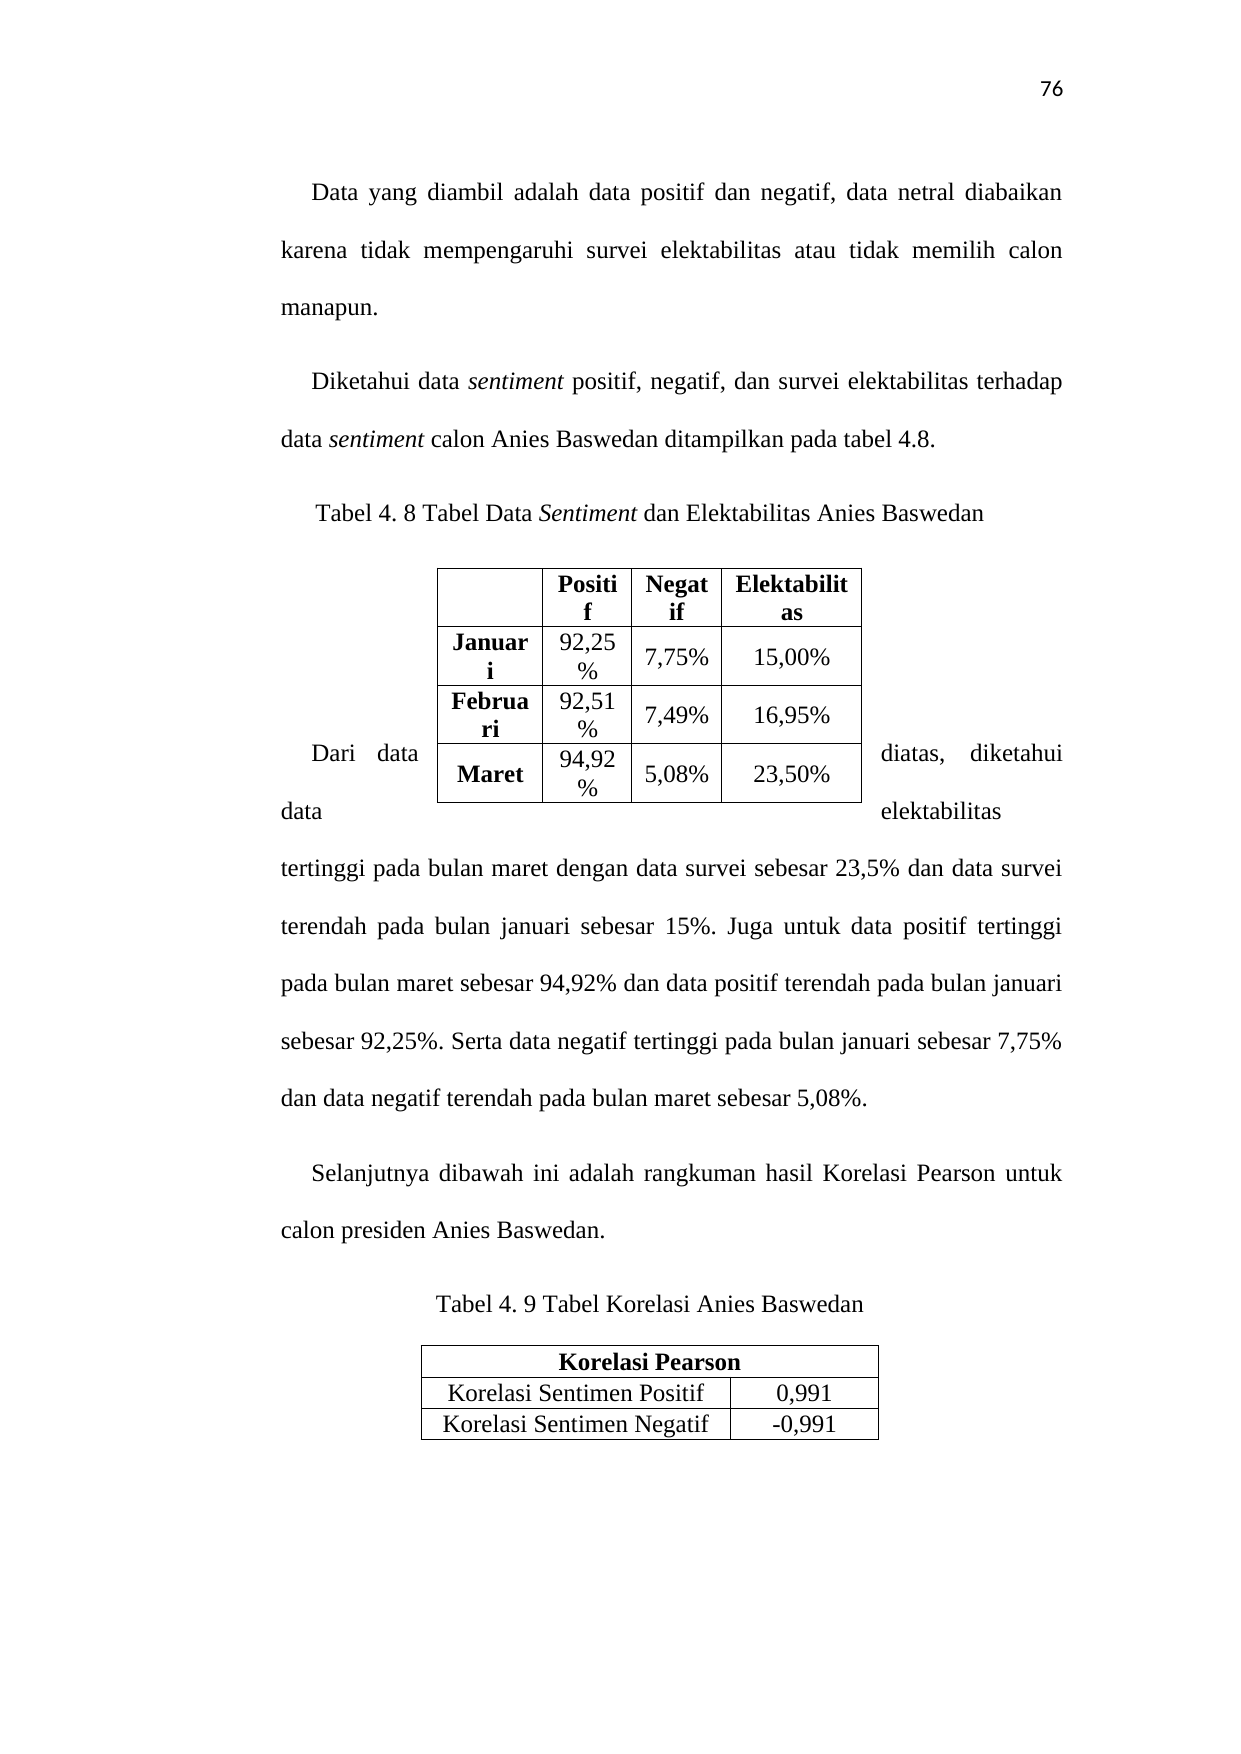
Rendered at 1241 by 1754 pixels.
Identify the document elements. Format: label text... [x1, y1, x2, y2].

table_header [438, 569, 542, 626]
table_cell 92,51% [543, 686, 631, 743]
table_cell 0,991 [731, 1378, 878, 1408]
table_header Positif [543, 569, 631, 626]
text Dari data diatas, diketahui data elektabilitas tertinggi pada bulan maret dengan data survei sebesar 23,5% dan data survei terendah pada bulan januari sebesar 15%. Juga untuk data positif tertinggi pada bulan maret sebesar 94,92% dan data positif terendah pada bulan januari sebesar 92,25%. Serta data negatif tertinggi pada bulan januari sebesar 7,75% dan data negatif terendah pada bulan maret sebesar 5,08%. [281, 738, 1063, 1112]
table_cell 7,49% [632, 686, 721, 743]
text Diketahui data sentiment positif, negatif, dan survei elektabilitas terhadap data sentiment calon Anies Baswedan ditampilkan pada tabel 4.8. [281, 366, 1063, 453]
table_cell Februari [438, 686, 542, 743]
text Data yang diambil adalah data positif dan negatif, data netral diabaikan karena tidak mempengaruhi survei elektabilitas atau tidak memilih calon manapun. [281, 177, 1063, 321]
text Tabel 4. 8 Tabel Data Sentiment dan Elektabilitas Anies Baswedan [236, 498, 1063, 527]
table_header Elektabilitas [722, 569, 861, 626]
table_cell Januari [438, 627, 542, 685]
table_cell 23,50% [722, 744, 861, 802]
table_cell -0,991 [731, 1409, 878, 1439]
table_cell Korelasi Sentimen Positif [422, 1378, 730, 1408]
table_cell 16,95% [722, 686, 861, 743]
text Selanjutnya dibawah ini adalah rangkuman hasil Korelasi Pearson untuk calon presiden Anies Baswedan. [281, 1158, 1063, 1244]
text Tabel 4. 9 Tabel Korelasi Anies Baswedan [236, 1289, 1063, 1318]
table_cell 94,92% [543, 744, 631, 802]
table_cell Maret [438, 744, 542, 802]
table_cell 7,75% [632, 627, 721, 685]
table_header Korelasi Pearson [422, 1346, 878, 1377]
table_cell 5,08% [632, 744, 721, 802]
table_cell 15,00% [722, 627, 861, 685]
table_header Negatif [632, 569, 721, 626]
table_cell 92,25% [543, 627, 631, 685]
table_cell Korelasi Sentimen Negatif [422, 1409, 730, 1439]
